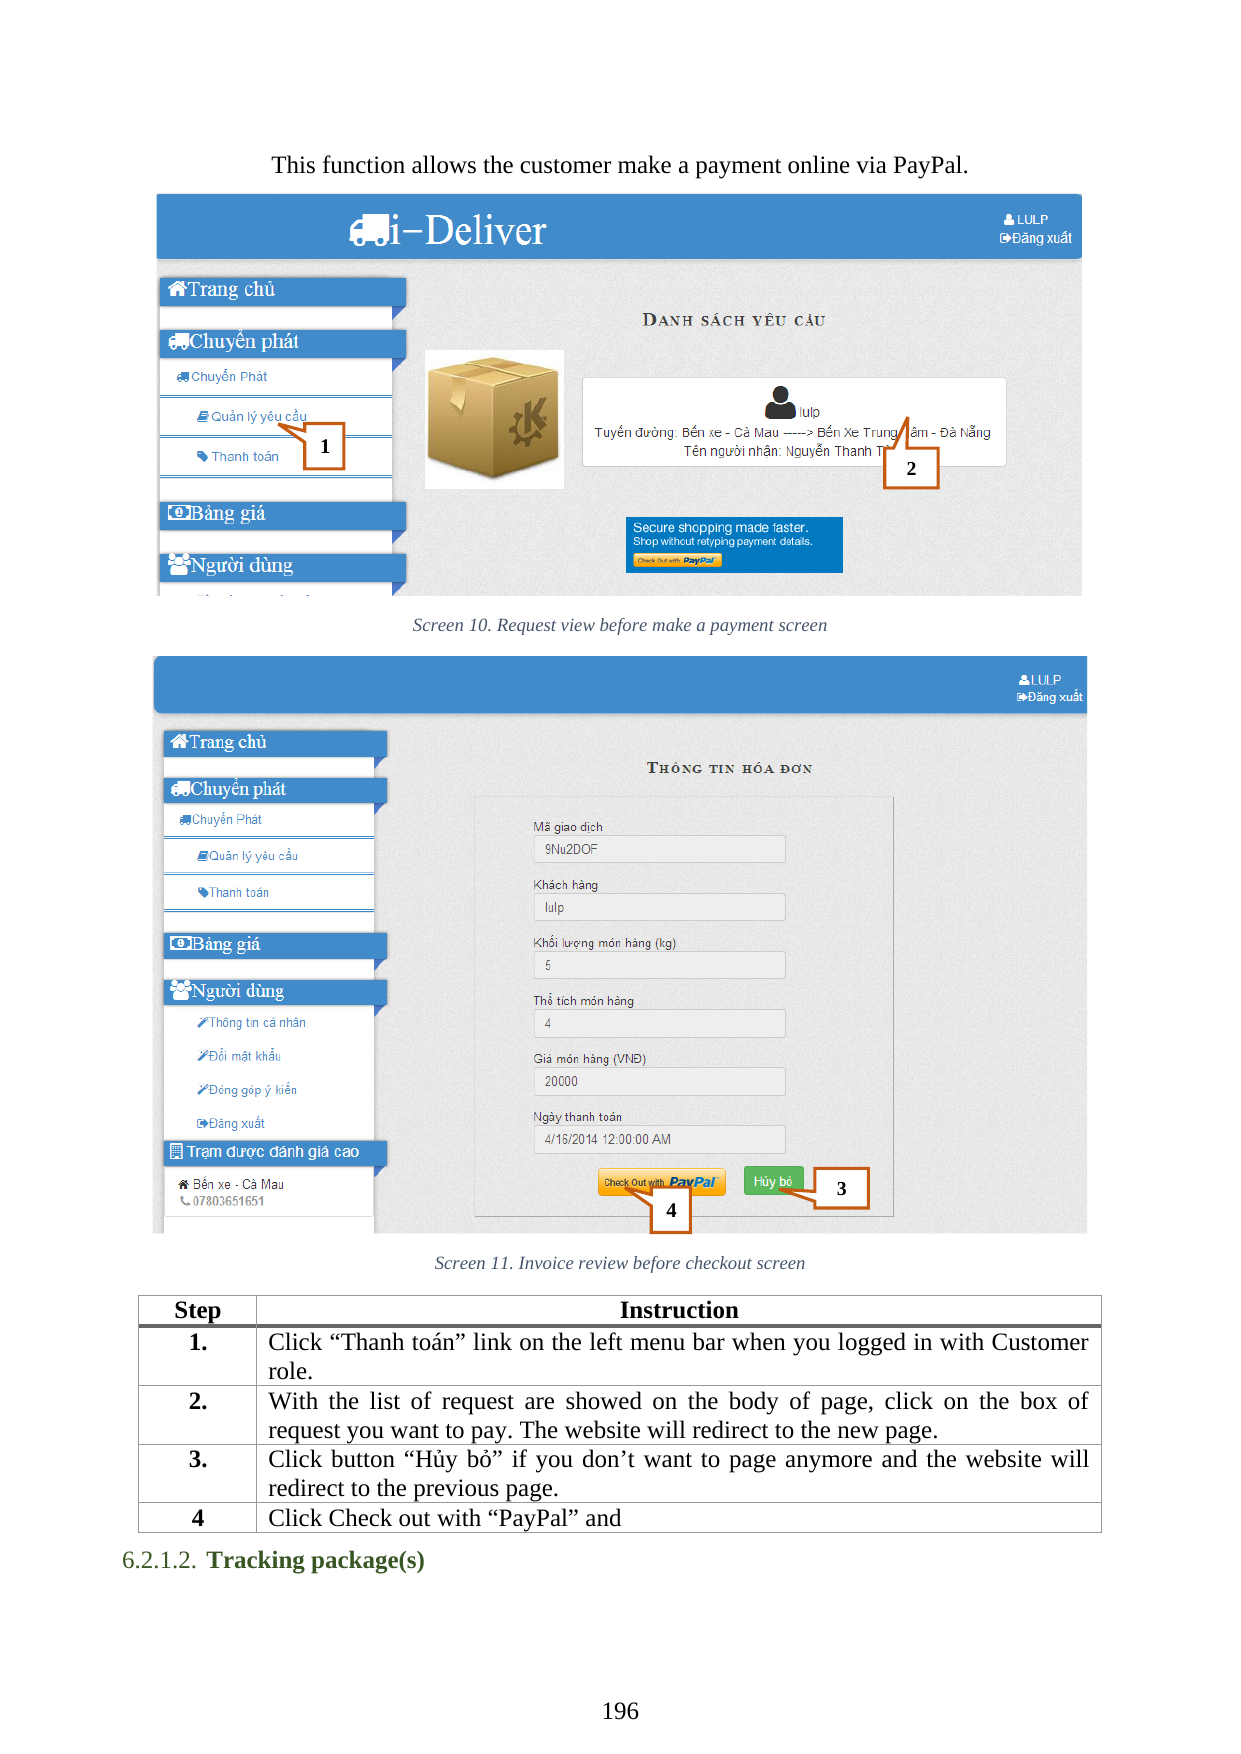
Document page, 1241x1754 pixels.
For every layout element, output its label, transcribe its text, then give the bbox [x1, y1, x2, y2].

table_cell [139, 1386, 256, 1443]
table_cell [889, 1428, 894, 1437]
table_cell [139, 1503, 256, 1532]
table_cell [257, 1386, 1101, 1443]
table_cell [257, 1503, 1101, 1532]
picture [152, 656, 1088, 1234]
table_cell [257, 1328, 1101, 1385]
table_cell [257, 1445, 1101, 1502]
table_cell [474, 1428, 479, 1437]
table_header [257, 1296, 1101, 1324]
picture [156, 181, 1084, 596]
subtitle Tracking package(s) [197, 1545, 1090, 1574]
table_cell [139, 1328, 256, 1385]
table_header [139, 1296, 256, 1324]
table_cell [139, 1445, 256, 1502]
